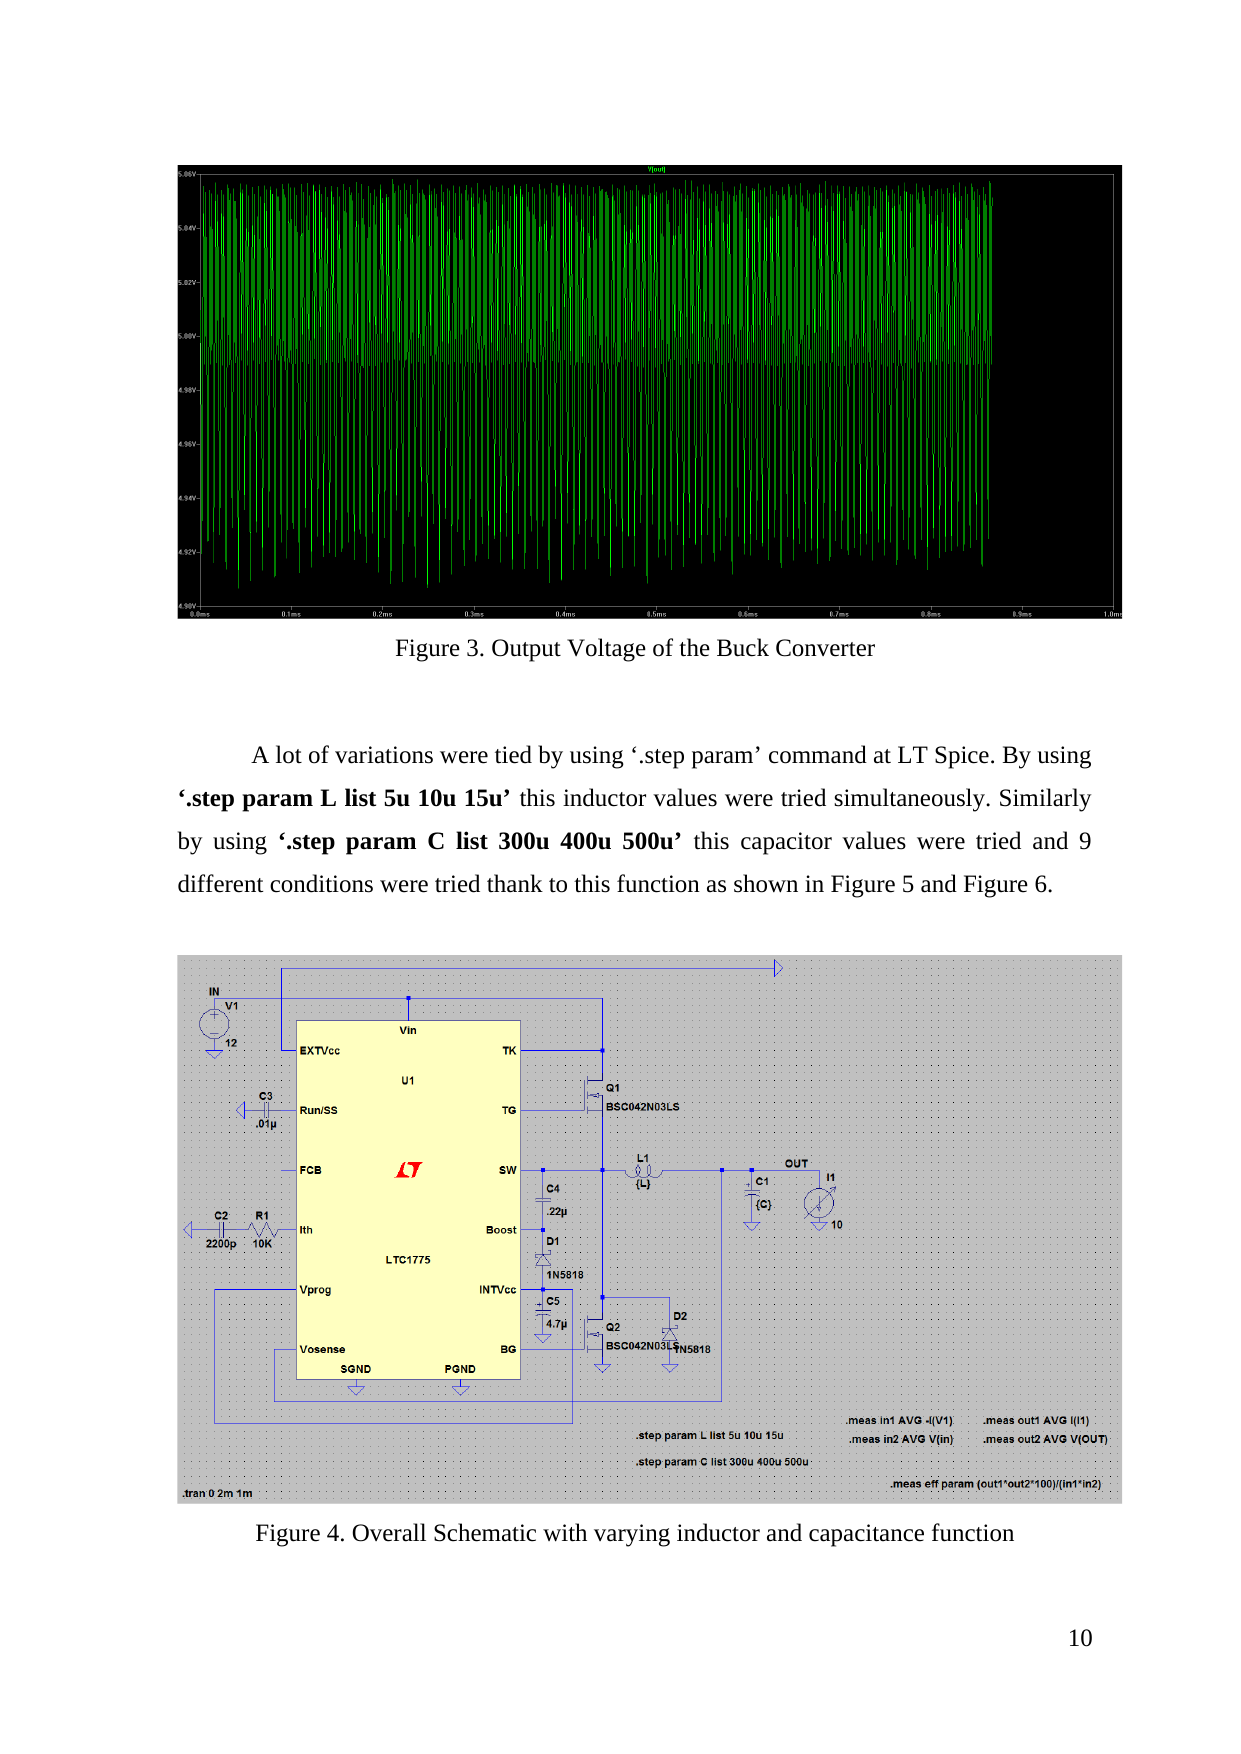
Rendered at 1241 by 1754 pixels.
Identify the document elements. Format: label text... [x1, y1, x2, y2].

picture [177, 955, 1123, 1504]
text Figure 3. Output Voltage of the Buck Converter [177, 633, 1092, 661]
text Figure 4. Overall Schematic with varying inductor and capacitance function [177, 1518, 1092, 1546]
picture [177, 165, 1123, 619]
text A lot of variations were tied by using ‘.step param’ command at LT Spice. By using ‘.step param L list 5u 10u 15u’ this inductor values were tried simultaneously. Similarly by using ‘.step param C list 300u 400u 500u’ this capacitor values were tried and 9 different conditions were tried thank to this function as shown in Figure 5 and Figure 6. [177, 740, 1092, 898]
